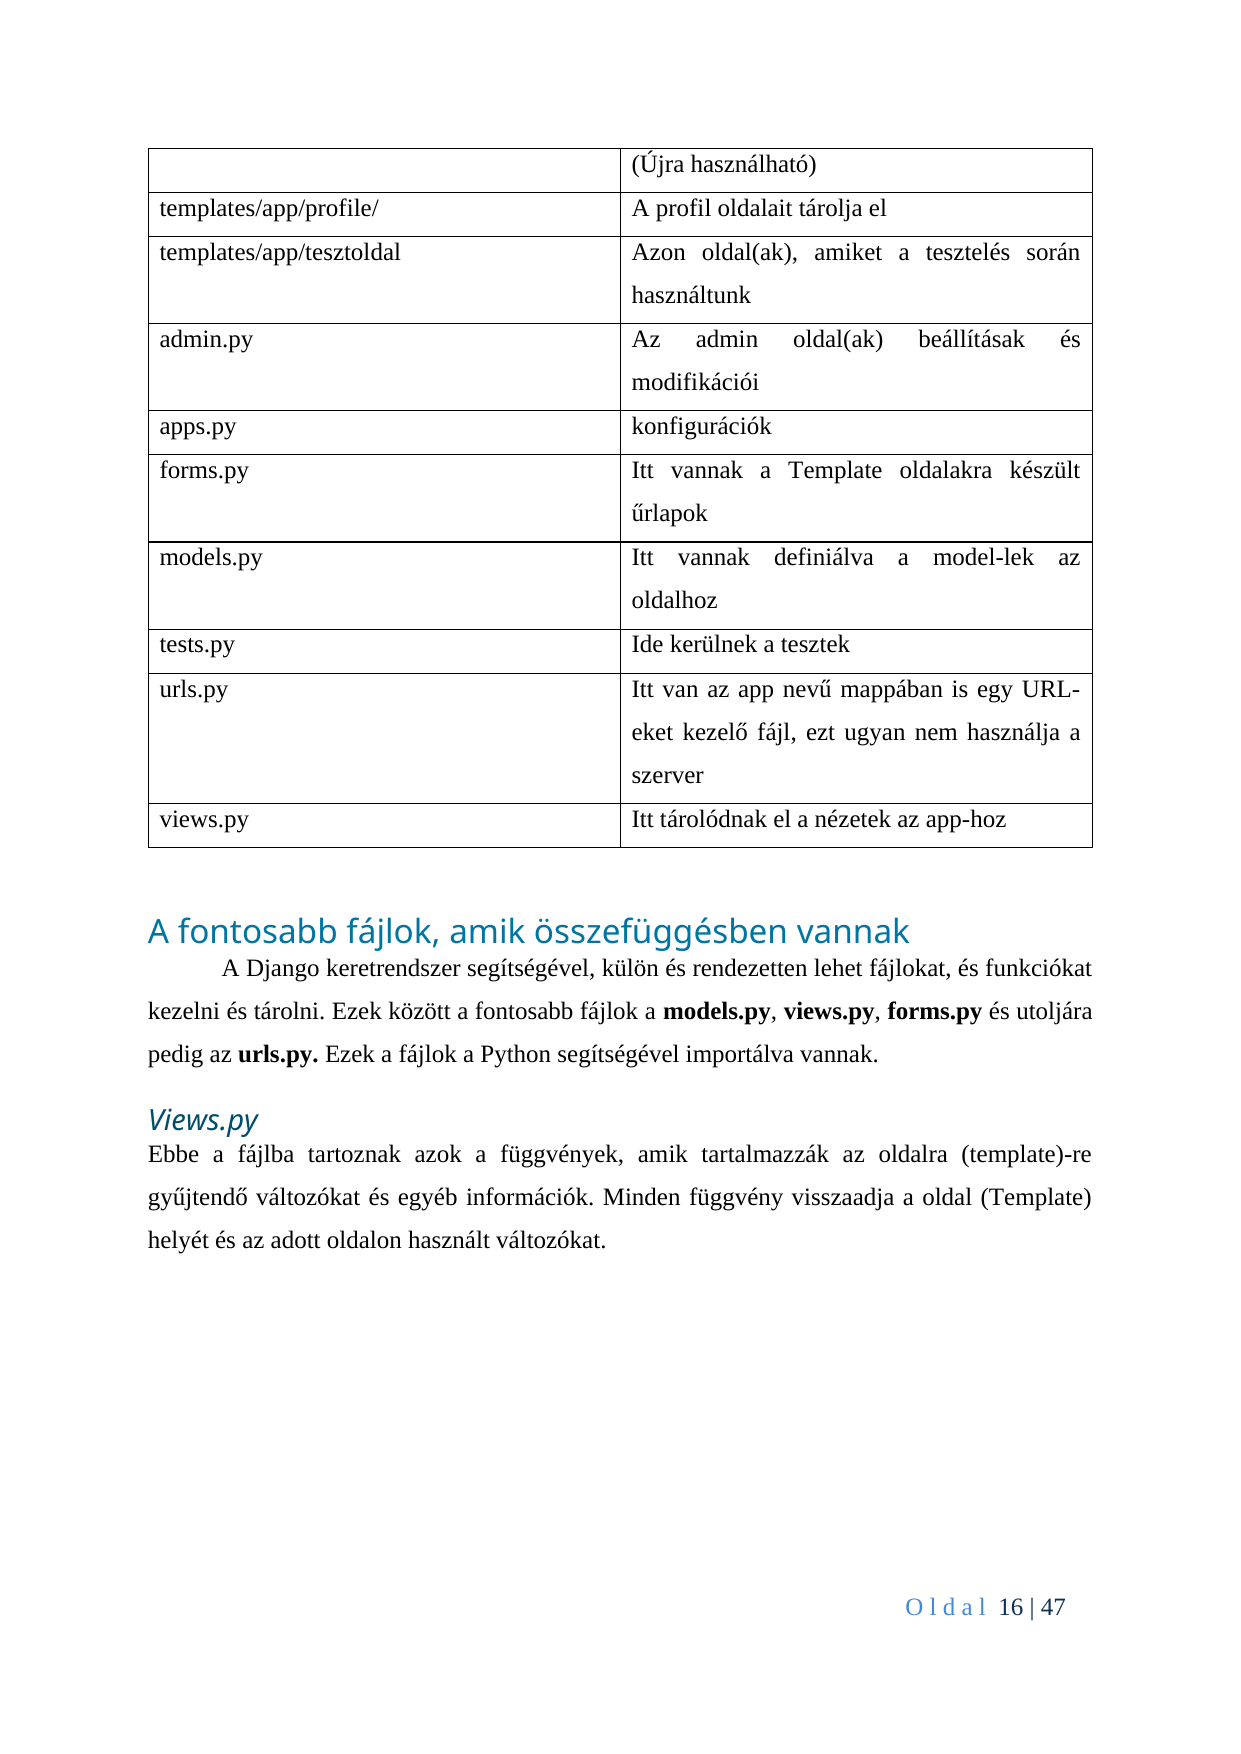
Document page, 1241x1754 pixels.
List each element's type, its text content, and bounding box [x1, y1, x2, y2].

table_cell Azon oldal(ak), amiket a tesztelés során használtunk [621, 237, 1092, 323]
table_cell forms.py [149, 455, 620, 541]
table_cell admin.py [149, 324, 620, 410]
table_cell tests.py [149, 630, 620, 673]
table_cell Itt tárolódnak el a nézetek az app-hoz [621, 804, 1092, 847]
table_cell Itt vannak a Template oldalakra készült űrlapok [621, 455, 1092, 541]
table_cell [149, 149, 620, 192]
table_cell models.py [149, 543, 620, 628]
text Ebbe a fájlba tartoznak azok a függvények, amik tartalmazzák az oldalra (template)-re gyűjtendő változókat és egyéb információk. Minden függvény visszaadja a oldal (Template) helyét és az adott oldalon használt változókat. [148, 1139, 1093, 1254]
subtitle Views.py [148, 1099, 1093, 1139]
table_cell views.py [149, 804, 620, 847]
table_cell templates/app/profile/ [149, 193, 620, 236]
table_cell Az admin oldal(ak) beállításak és modifikációi [621, 324, 1092, 410]
table_cell urls.py [149, 674, 620, 803]
table_cell templates/app/tesztoldal [149, 237, 620, 323]
table_cell A profil oldalait tárolja el [621, 193, 1092, 236]
table_cell Itt vannak definiálva a model-lek az oldalhoz [621, 543, 1092, 628]
table_cell konfigurációk [621, 411, 1092, 454]
table_cell Itt van az app nevű mappában is egy URL-eket kezelő fájl, ezt ugyan nem használja a szerver [621, 674, 1092, 803]
text A Django keretrendszer segítségével, külön és rendezetten lehet fájlokat, és funkciókat kezelni és tárolni. Ezek között a fontosabb fájlok a models.py, views.py, forms.py és utoljára pedig az urls.py. Ezek a fájlok a Python segítségével importálva vannak. [148, 953, 1093, 1068]
subtitle A fontosabb fájlok, amik összefüggésben vannak [148, 908, 1093, 953]
table_cell apps.py [149, 411, 620, 454]
table_cell Ide kerülnek a tesztek [621, 630, 1092, 673]
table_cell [621, 149, 1092, 192]
